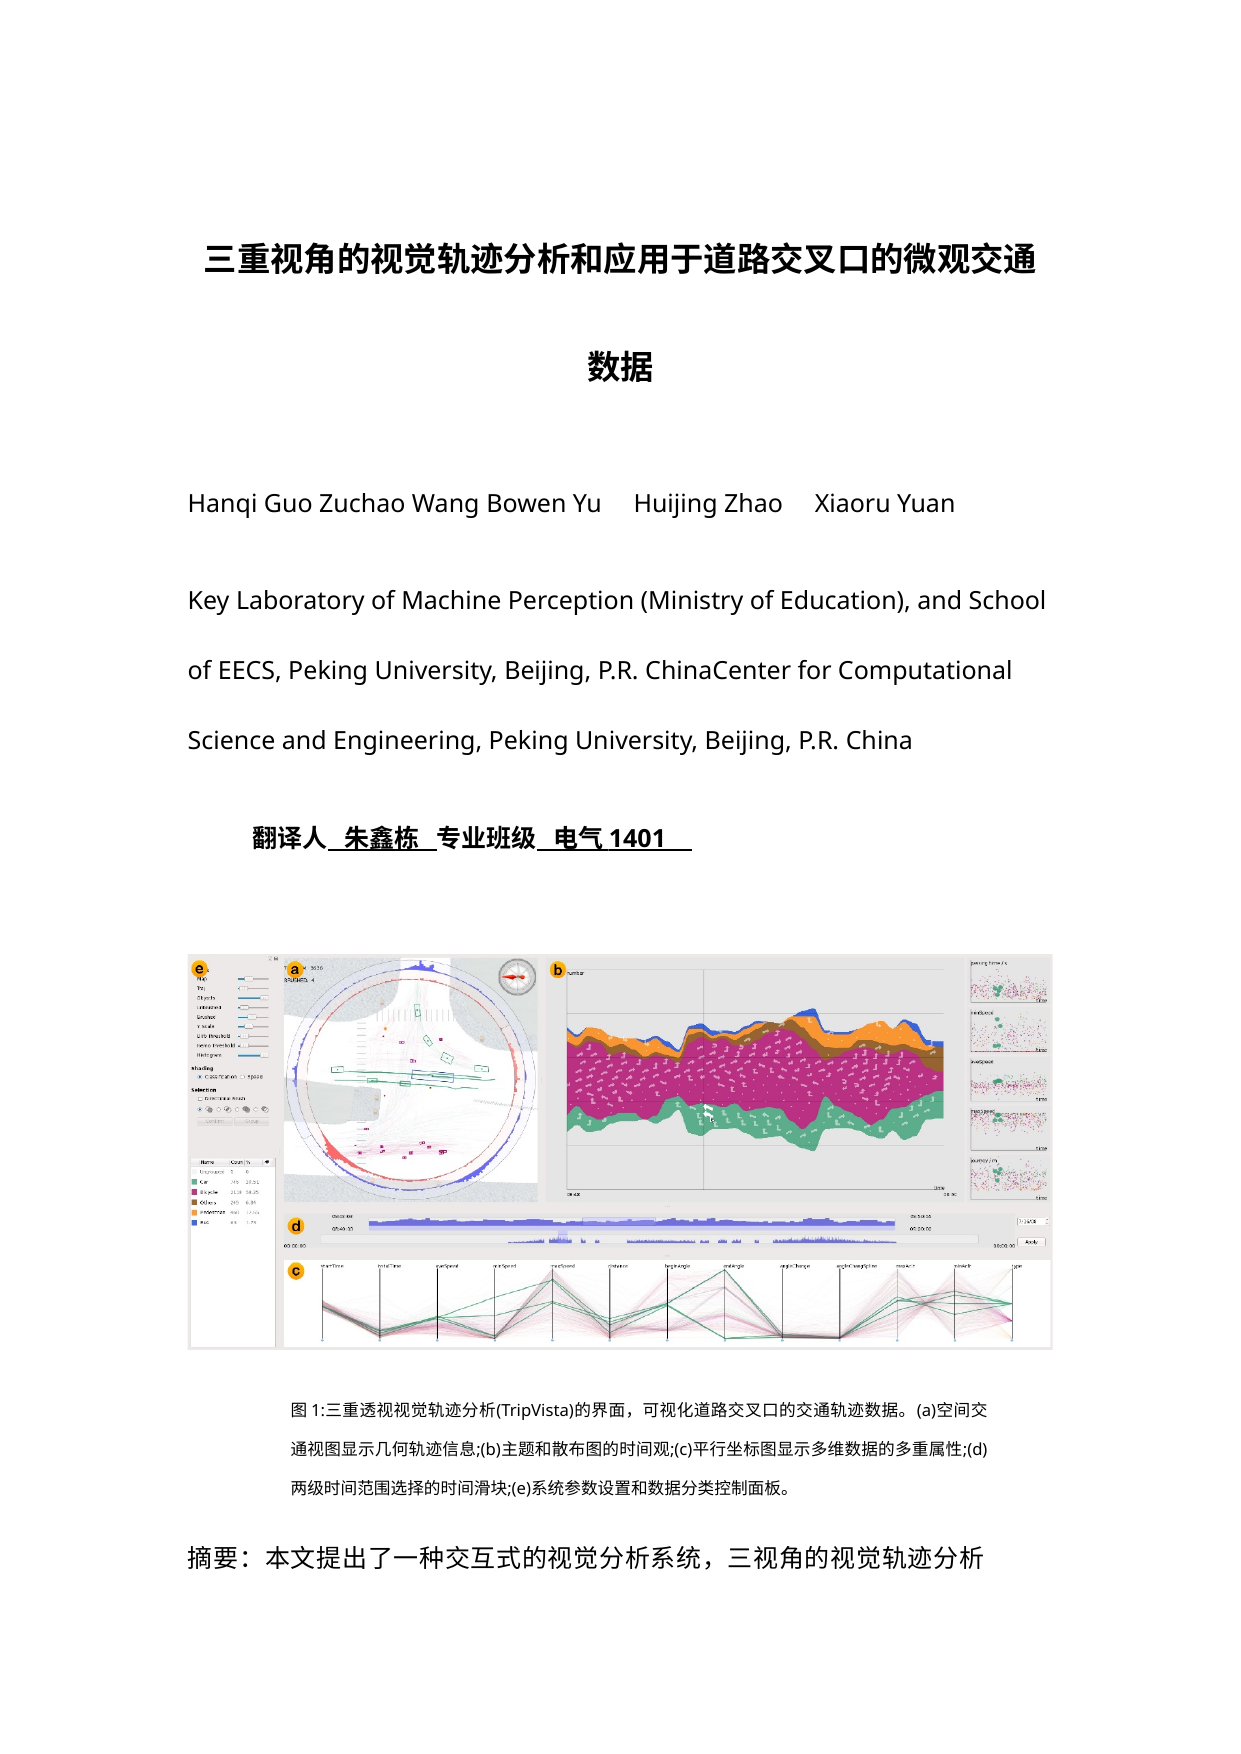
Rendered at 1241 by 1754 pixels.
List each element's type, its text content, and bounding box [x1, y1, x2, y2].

title 三重视角的视觉轨迹分析和应用于道路交叉口的微观交通数据 [187, 224, 1053, 397]
text 翻译人 朱鑫栋 专业班级 电气1401 [187, 804, 1053, 869]
list 图1:三重透视视觉轨迹分析(TripVista)的界面，可视化道路交叉口的交通轨迹数据。(a)空间交通视图显示几何轨迹信息;(b)主题和散布图的时间观;(c)平行坐标图显示多维数据的多重属性;(d)两级时间范围选择的时间滑块;(e)系统参数设置和数据分类控制面板。 [290, 1350, 987, 1503]
text Key Laboratory of Machine Perception (Ministry of Education), and School of EECS, Peking University, Beijing, P.R. ChinaCenter for Computational Science and Engineering, Peking University, Beijing, P.R. China [187, 567, 1053, 772]
text Hanqi Guo Zuchao Wang Bowen Yu Huijing Zhao Xiaoru Yuan [187, 471, 1053, 536]
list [187, 1524, 987, 1589]
picture [187, 954, 1053, 1350]
